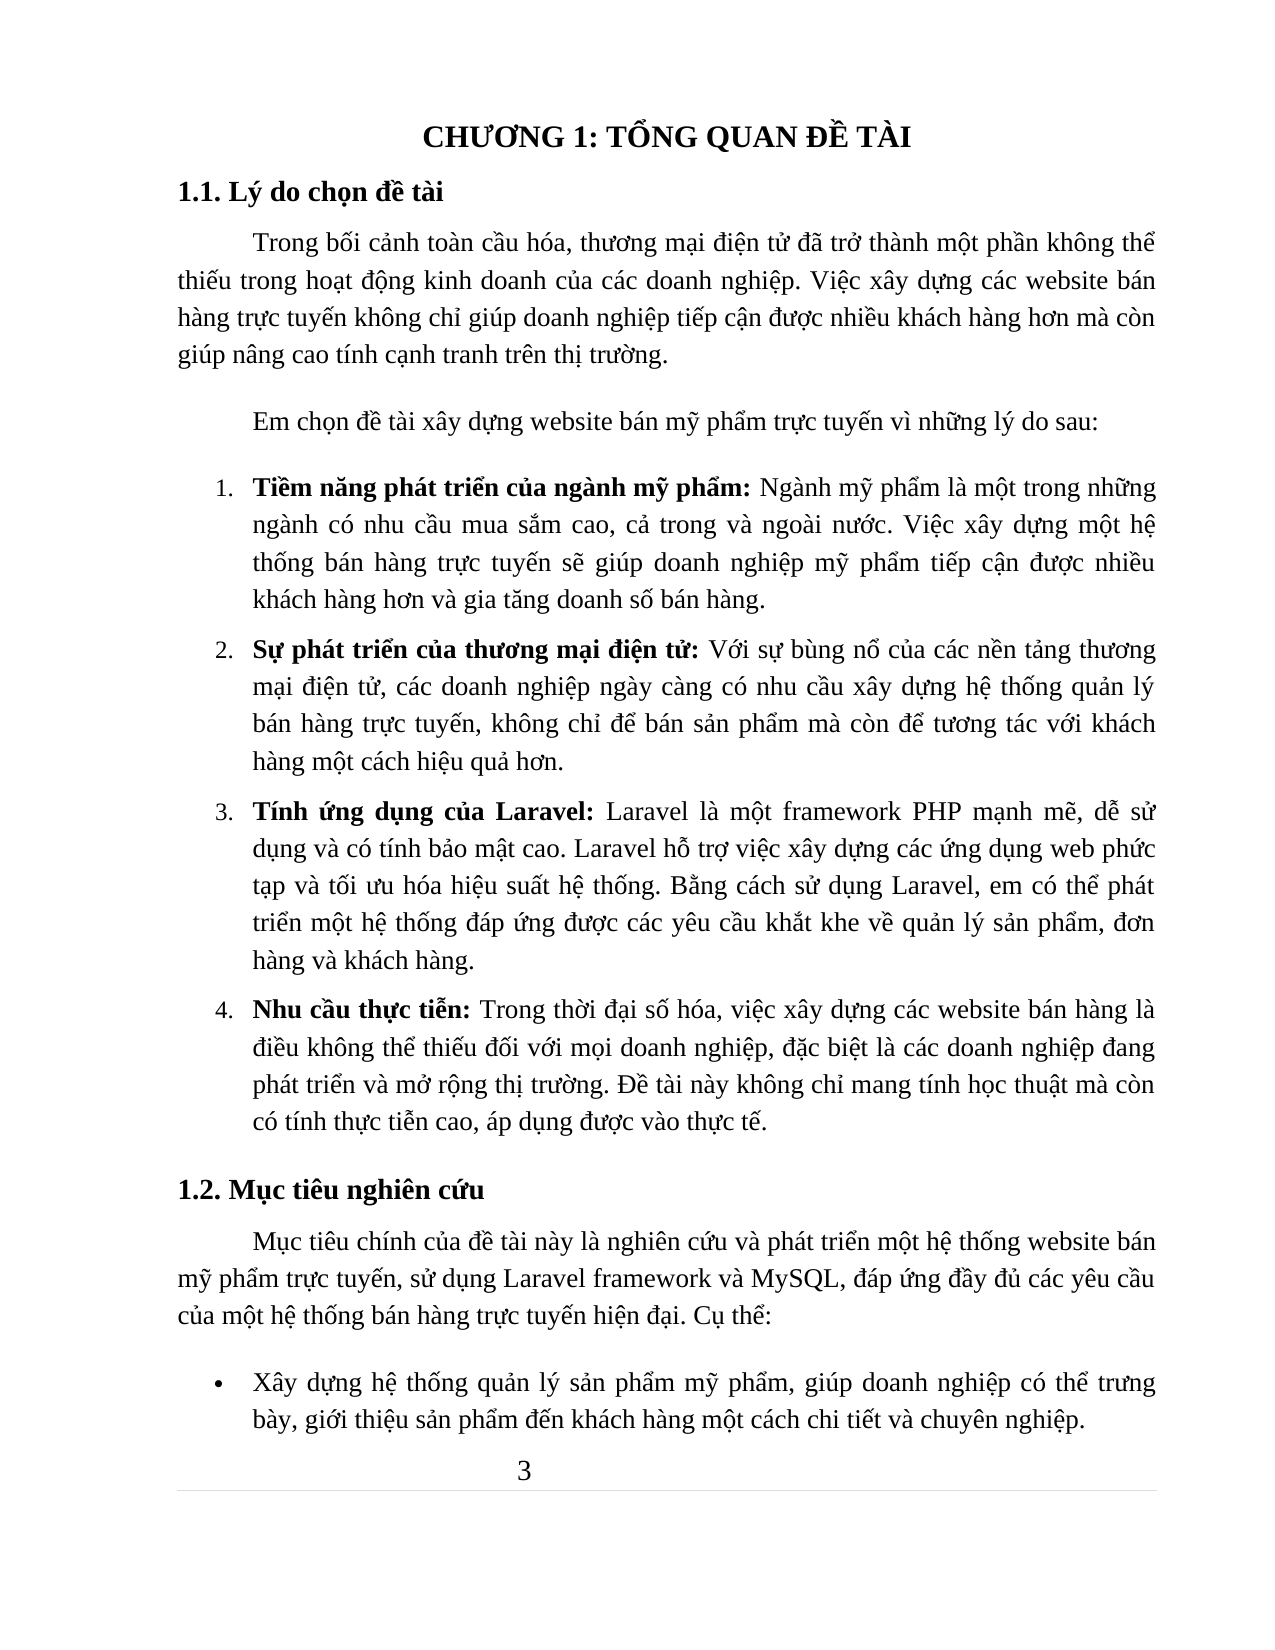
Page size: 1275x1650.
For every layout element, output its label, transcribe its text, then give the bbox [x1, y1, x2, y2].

subtitle 1.2. Mục tiêu nghiên cứu [177, 1172, 1157, 1205]
list Nhu cầu thực tiễn: Trong thời đại số hóa, việc xây dựng các website bán hàng là điều không thể thiếu đối với mọi doanh nghiệp, đặc biệt là các doanh nghiệp đang phát triển và mở rộng thị trường. Đề tài này không chỉ mang tính học thuật mà còn có tính thực tiễn cao, áp dụng được vào thực tế. [215, 993, 1157, 1137]
text Mục tiêu chính của đề tài này là nghiên cứu và phát triển một hệ thống website bán mỹ phẩm trực tuyến, sử dụng Laravel framework và MySQL, đáp ứng đầy đủ các yêu cầu của một hệ thống bán hàng trực tuyến hiện đại. Cụ thể: [177, 1224, 1157, 1330]
list Tính ứng dụng của Laravel: Laravel là một framework PHP mạnh mẽ, dễ sử dụng và có tính bảo mật cao. Laravel hỗ trợ việc xây dựng các ứng dụng web phức tạp và tối ưu hóa hiệu suất hệ thống. Bằng cách sử dụng Laravel, em có thể phát triển một hệ thống đáp ứng được các yêu cầu khắt khe về quản lý sản phẩm, đơn hàng và khách hàng. [215, 794, 1157, 975]
subtitle 1.1. Lý do chọn đề tài [177, 174, 1157, 207]
text Em chọn đề tài xây dựng website bán mỹ phẩm trực tuyến vì những lý do sau: [177, 405, 1157, 436]
list Sự phát triển của thương mại điện tử: Với sự bùng nổ của các nền tảng thương mại điện tử, các doanh nghiệp ngày càng có nhu cầu xây dựng hệ thống quản lý bán hàng trực tuyến, không chỉ để bán sản phẩm mà còn để tương tác với khách hàng một cách hiệu quả hơn. [215, 633, 1157, 776]
text Trong bối cảnh toàn cầu hóa, thương mại điện tử đã trở thành một phần không thể thiếu trong hoạt động kinh doanh của các doanh nghiệp. Việc xây dựng các website bán hàng trực tuyến không chỉ giúp doanh nghiệp tiếp cận được nhiều khách hàng hơn mà còn giúp nâng cao tính cạnh tranh trên thị trường. [177, 226, 1157, 369]
subtitle CHƯƠNG 1: TỔNG QUAN ĐỀ TÀI [177, 118, 1157, 154]
list Xây dựng hệ thống quản lý sản phẩm mỹ phẩm, giúp doanh nghiệp có thể trưng bày, giới thiệu sản phẩm đến khách hàng một cách chi tiết và chuyên nghiệp. [215, 1366, 1157, 1434]
list Tiềm năng phát triển của ngành mỹ phẩm: Ngành mỹ phẩm là một trong những ngành có nhu cầu mua sắm cao, cả trong và ngoài nước. Việc xây dựng một hệ thống bán hàng trực tuyến sẽ giúp doanh nghiệp mỹ phẩm tiếp cận được nhiều khách hàng hơn và gia tăng doanh số bán hàng. [215, 471, 1157, 614]
